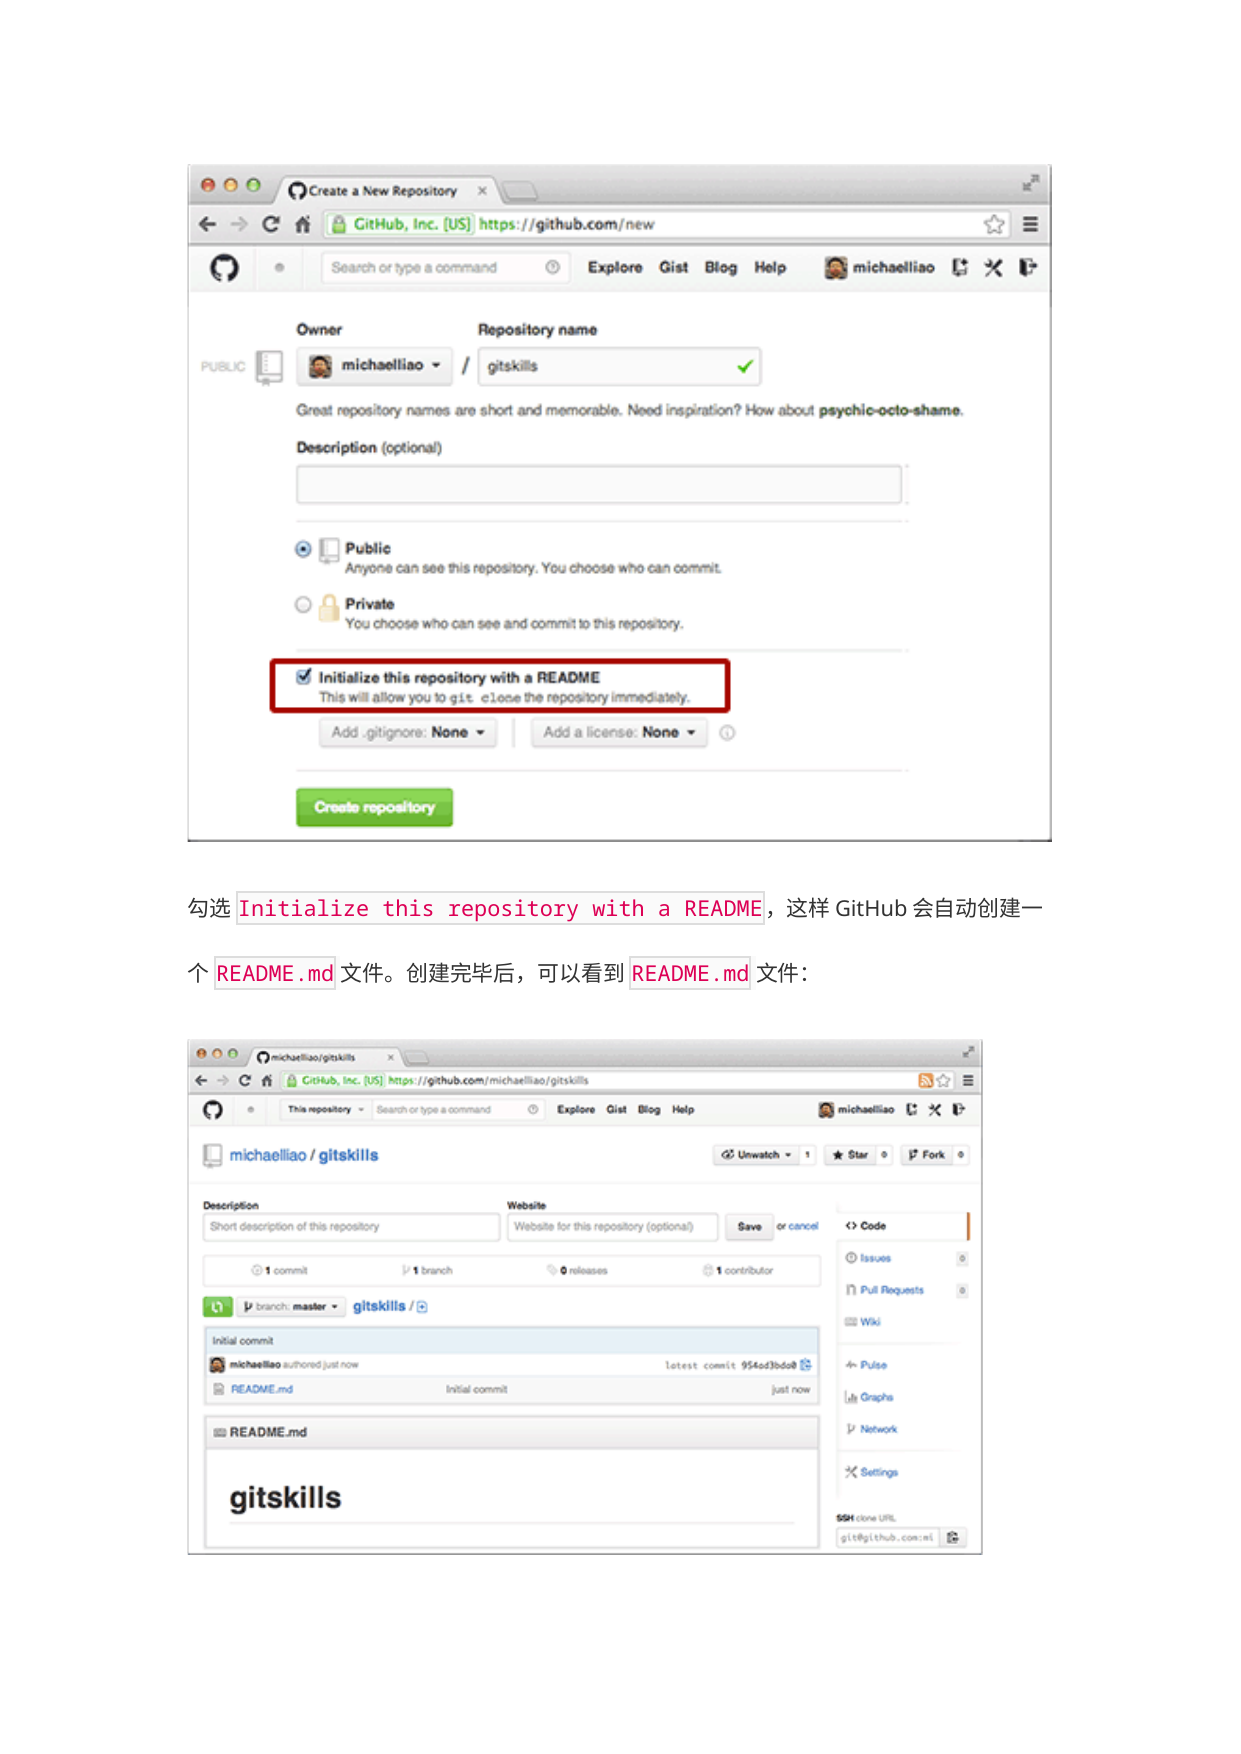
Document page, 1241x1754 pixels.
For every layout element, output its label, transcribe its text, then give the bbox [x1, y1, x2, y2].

text 勾选Initialize this repository with a README，这样GitHub会自动创建一个README.md文件。创建完毕后，可以看到README.md文件： [187, 876, 1053, 1006]
picture [187, 1039, 983, 1555]
picture [187, 164, 1052, 842]
